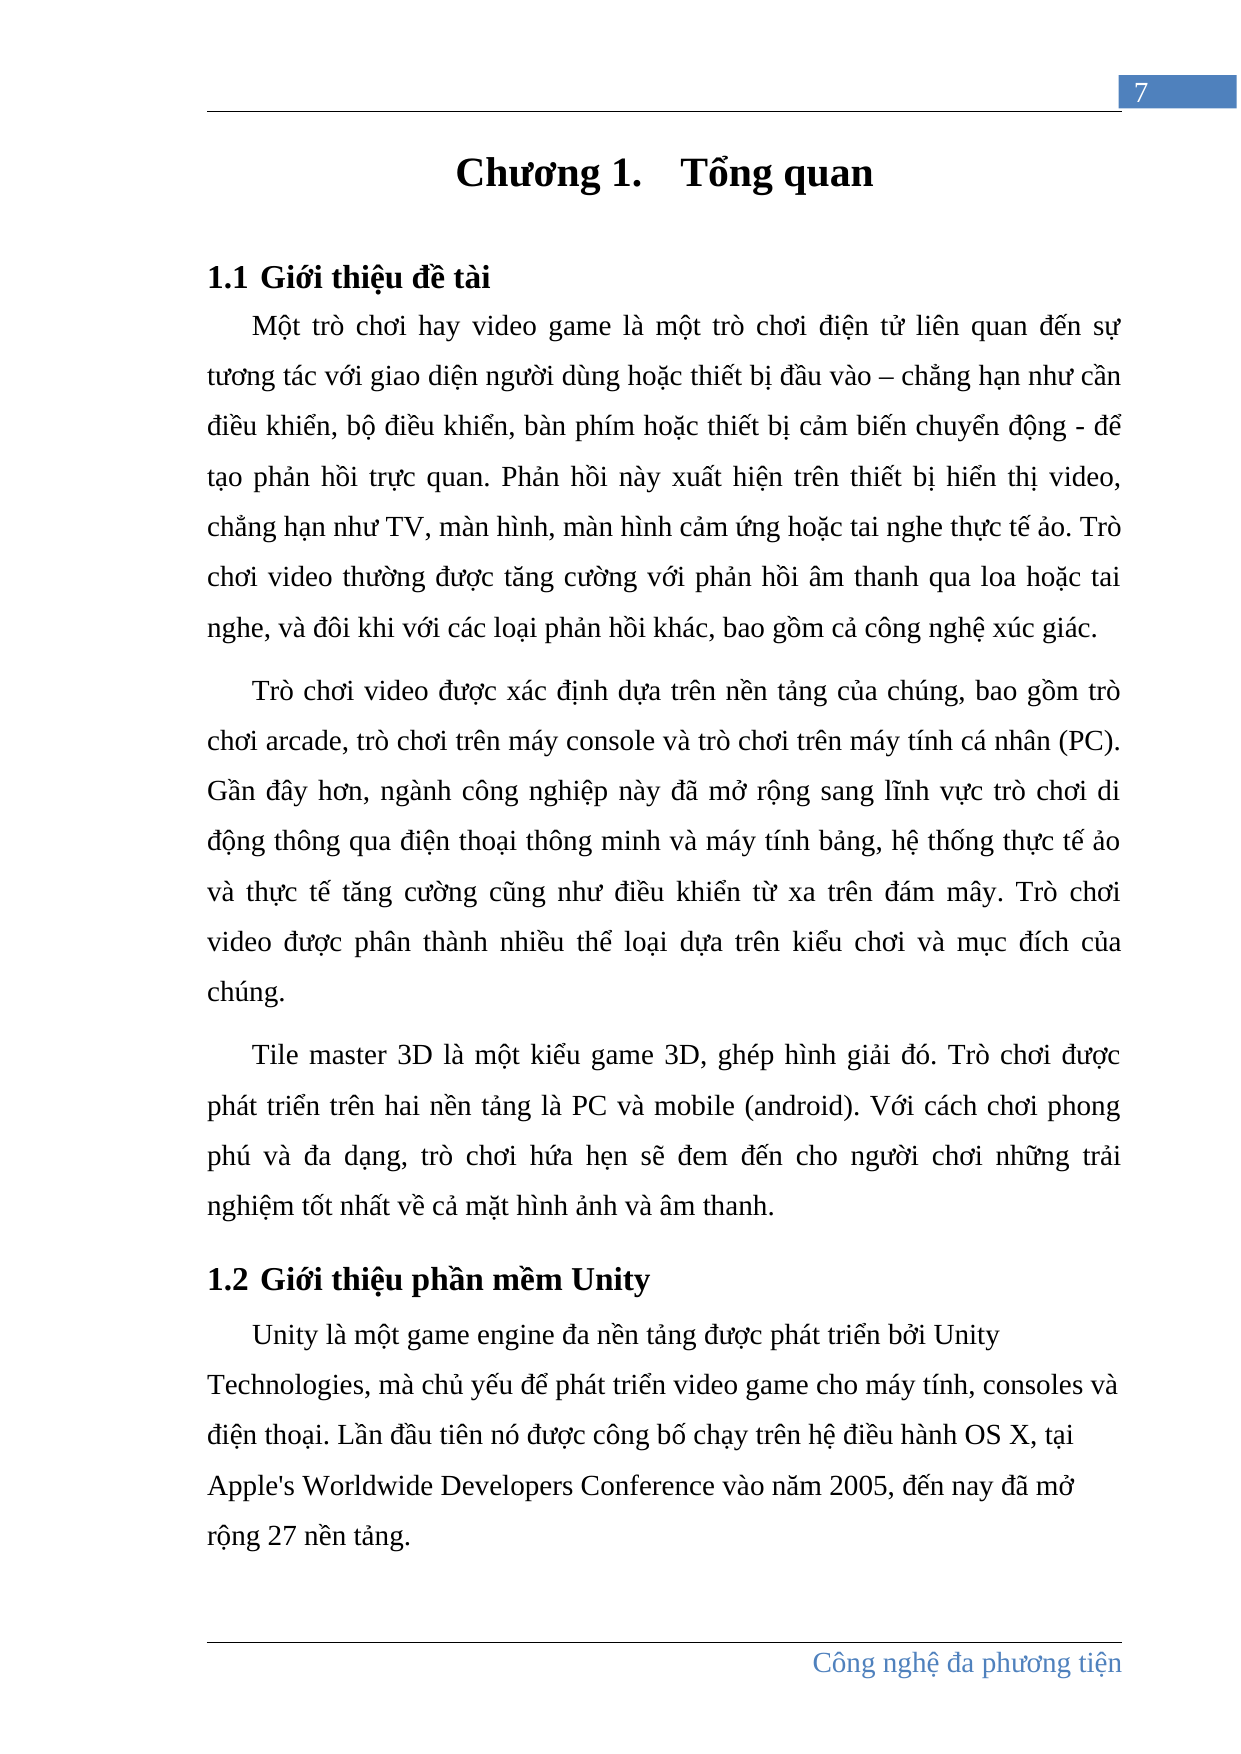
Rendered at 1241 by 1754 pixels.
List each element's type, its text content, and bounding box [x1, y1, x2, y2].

text Tile master 3D là một kiểu game 3D, ghép hình giải đó. Trò chơi được phát triển trên hai nền tảng là PC và mobile (android). Với cách chơi phong phú và đa dạng, trò chơi hứa hẹn sẽ đem đến cho người chơi những trải nghiệm tốt nhất về cả mặt hình ảnh và âm thanh. [207, 1037, 1122, 1222]
subtitle Giới thiệu đề tài [207, 257, 1122, 295]
subtitle Tổng quan [207, 148, 1122, 196]
text Trò chơi video được xác định dựa trên nền tảng của chúng, bao gồm trò chơi arcade, trò chơi trên máy console và trò chơi trên máy tính cá nhân (PC). Gần đây hơn, ngành công nghiệp này đã mở rộng sang lĩnh vực trò chơi di động thông qua điện thoại thông minh và máy tính bảng, hệ thống thực tế ảo và thực tế tăng cường cũng như điều khiển từ xa trên đám mây. Trò chơi video được phân thành nhiều thể loại dựa trên kiểu chơi và mục đích của chúng. [207, 673, 1122, 1008]
subtitle Giới thiệu phần mềm Unity [207, 1259, 1122, 1298]
text Một trò chơi hay video game là một trò chơi điện tử liên quan đến sự tương tác với giao diện người dùng hoặc thiết bị đầu vào – chẳng hạn như cần điều khiển, bộ điều khiển, bàn phím hoặc thiết bị cảm biến chuyển động - để tạo phản hồi trực quan. Phản hồi này xuất hiện trên thiết bị hiển thị video, chẳng hạn như TV, màn hình, màn hình cảm ứng hoặc tai nghe thực tế ảo. Trò chơi video thường được tăng cường với phản hồi âm thanh qua loa hoặc tai nghe, và đôi khi với các loại phản hồi khác, bao gồm cả công nghệ xúc giác. [207, 308, 1122, 643]
text Unity là một game engine đa nền tảng được phát triển bởi Unity Technologies, mà chủ yếu để phát triển video game cho máy tính, consoles và điện thoại. Lần đầu tiên nó được công bố chạy trên hệ điều hành OS X, tại Apple's Worldwide Developers Conference vào năm 2005, đến nay đã mở rộng 27 nền tảng. [207, 1317, 1122, 1552]
